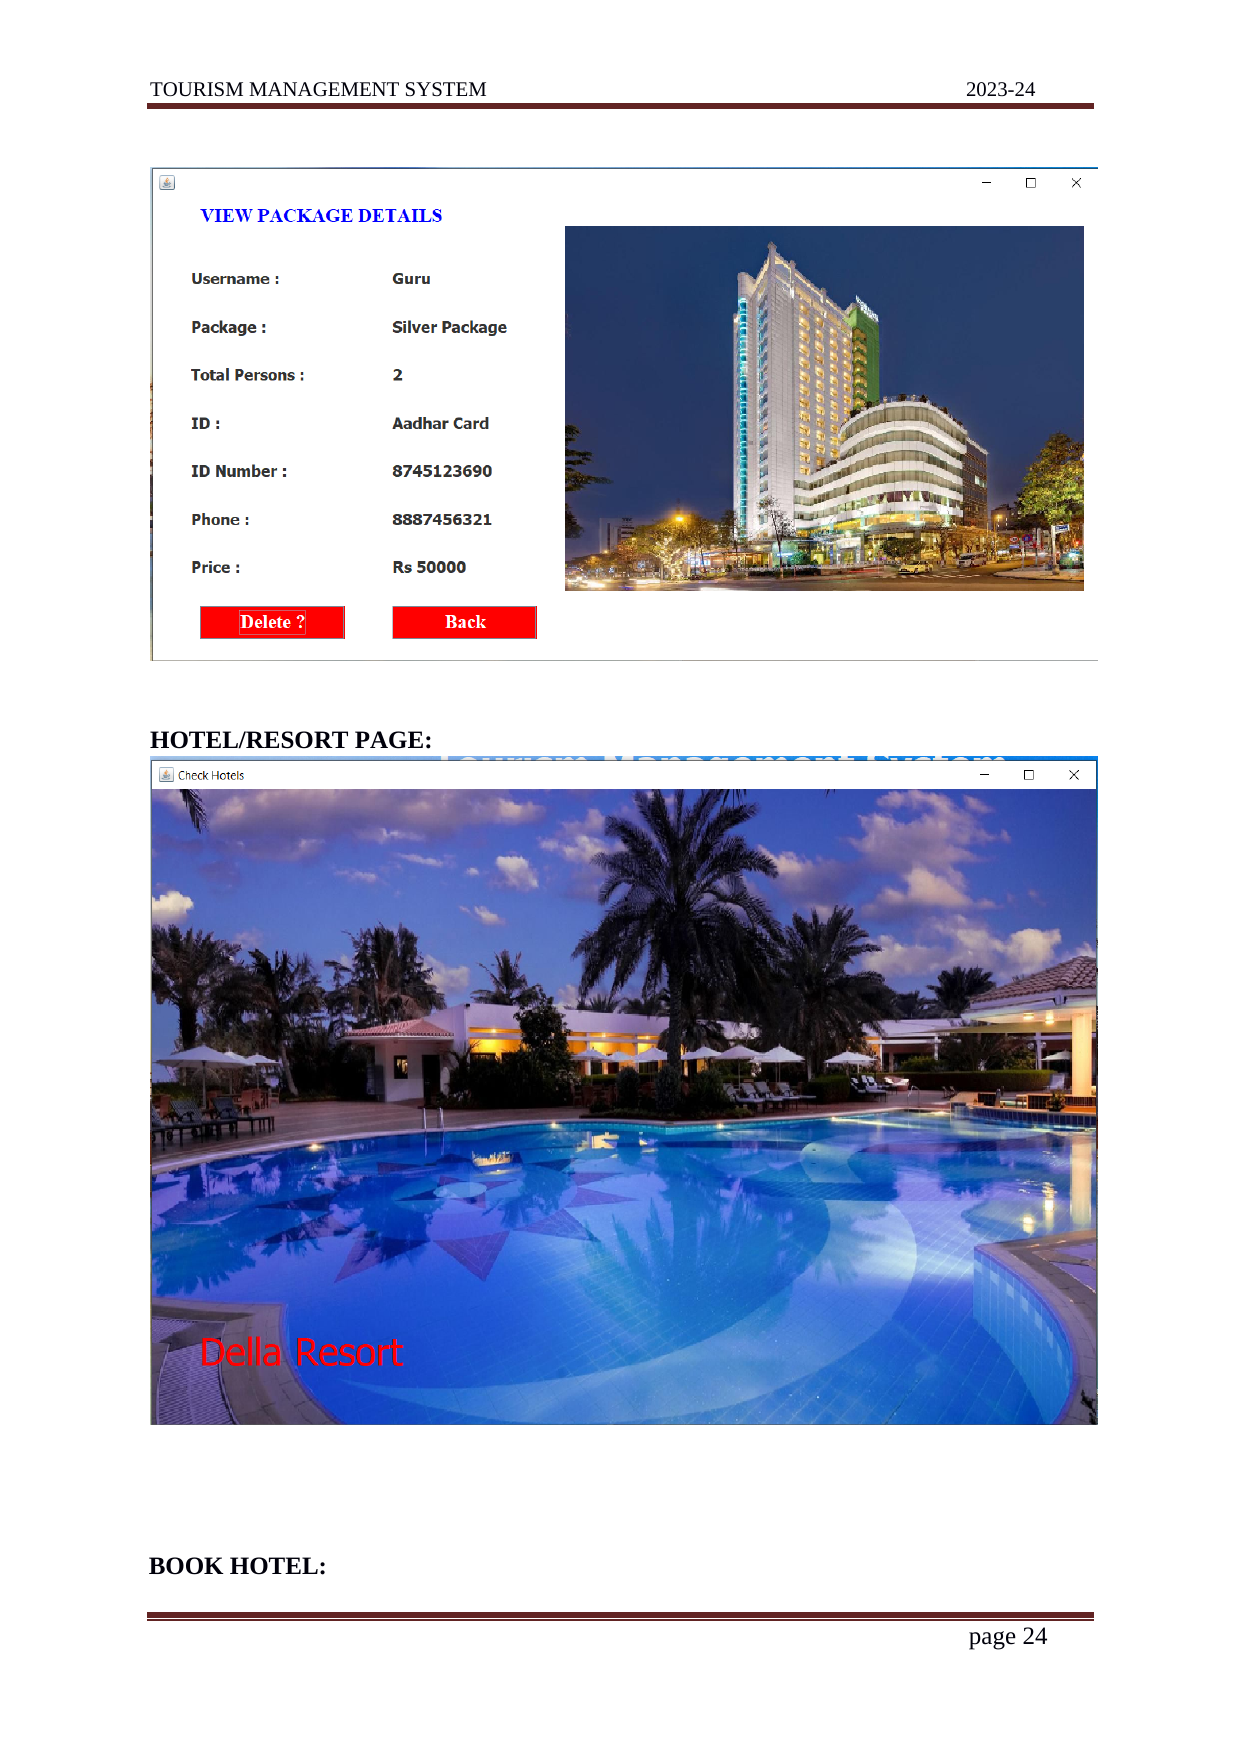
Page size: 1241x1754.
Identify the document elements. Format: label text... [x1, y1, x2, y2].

text HOTEL/RESORT PAGE: [150, 725, 1098, 754]
picture [150, 756, 1098, 1425]
picture [150, 167, 1098, 661]
text BOOK HOTEL: [148, 1551, 1098, 1580]
